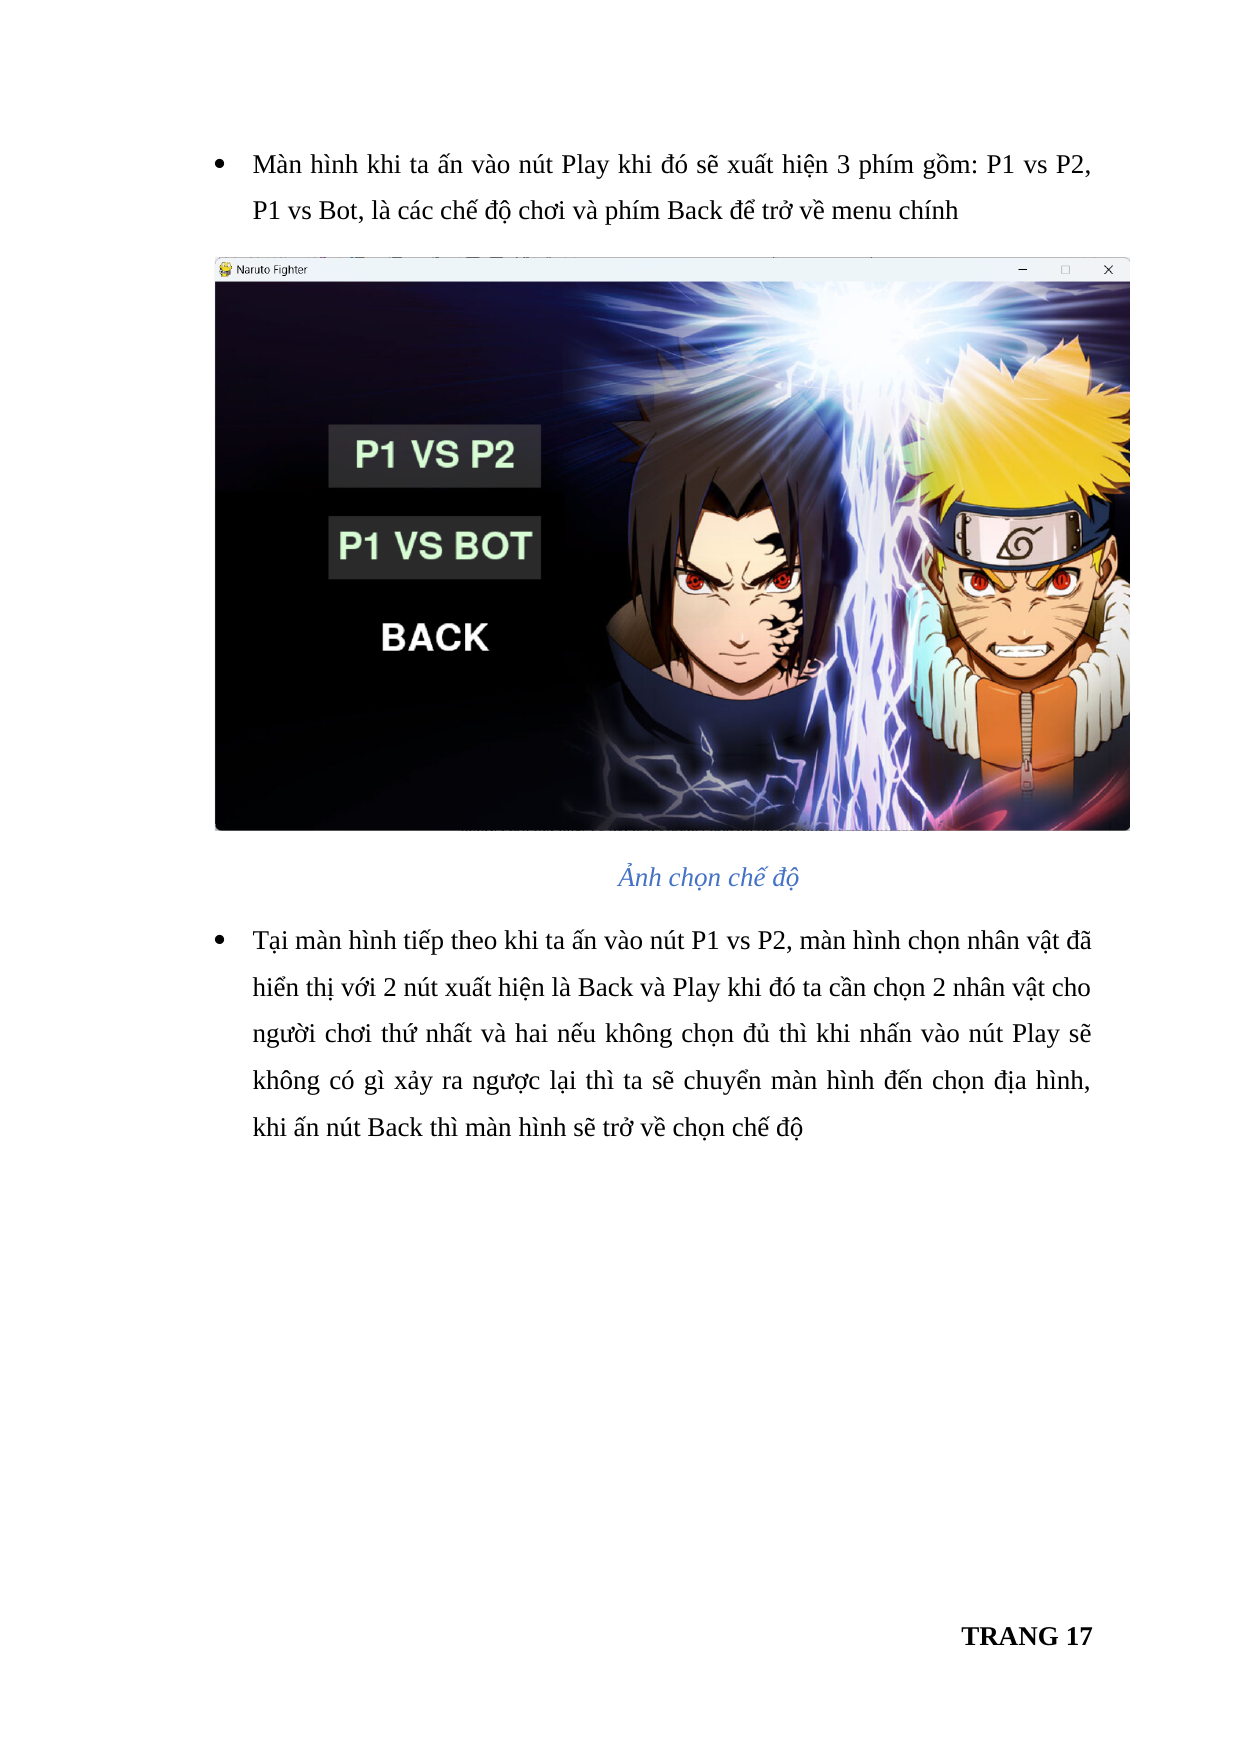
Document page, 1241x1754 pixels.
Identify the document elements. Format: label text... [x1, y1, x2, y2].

picture [214, 257, 1130, 831]
text Ảnh chọn chế độ [252, 861, 1092, 892]
list Màn hình khi ta ấn vào nút Play khi đó sẽ xuất hiện 3 phím gồm: P1 vs P2, P1 vs Bot, là các chế độ chơi và phím Back để trở về menu chính [215, 148, 1092, 226]
list Tại màn hình tiếp theo khi ta ấn vào nút P1 vs P2, màn hình chọn nhân vật đã hiển thị với 2 nút xuất hiện là Back và Play khi đó ta cần chọn 2 nhân vật cho người chơi thứ nhất và hai nếu không chọn đủ thì khi nhấn vào nút Play sẽ không có gì xảy ra ngược lại thì ta sẽ chuyển màn hình đến chọn địa hình, khi ấn nút Back thì màn hình sẽ trở về chọn chế độ [215, 924, 1092, 1142]
